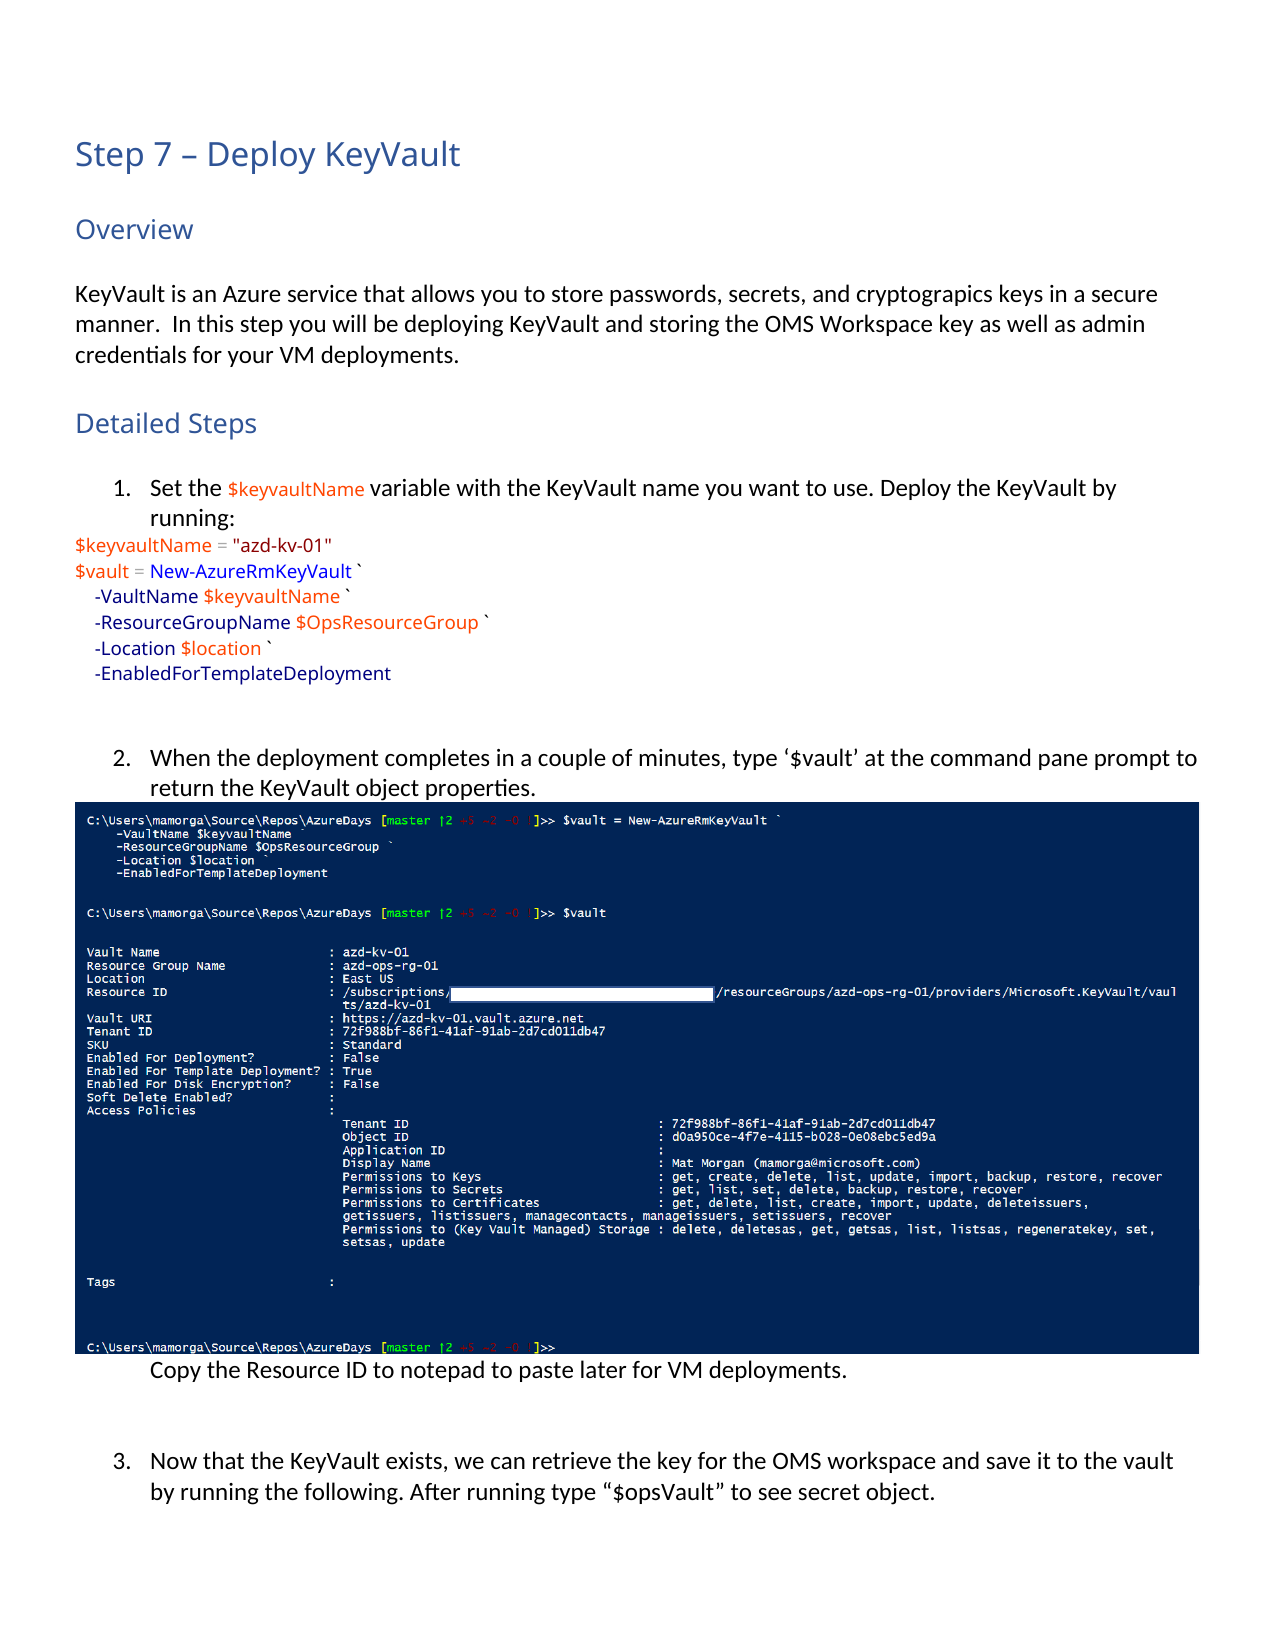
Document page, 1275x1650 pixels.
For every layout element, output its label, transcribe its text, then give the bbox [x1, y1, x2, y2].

text Copy the Resource ID to notepad to paste later for VM deployments. [75, 1354, 1200, 1384]
subtitle Overview [75, 211, 1200, 247]
text KeyVault is an Azure service that allows you to store passwords, secrets, and cryptograpics keys in a secure manner. In this step you will be deploying KeyVault and storing the OMS Workspace key as well as admin credentials for your VM deployments. [75, 278, 1200, 369]
list Set the $keyvaultName variable with the KeyVault name you want to use. Deploy the KeyVault by running: [112, 472, 1200, 533]
list When the deployment completes in a couple of minutes, type ‘$vault’ at the command pane prompt to return the KeyVault object properties. [112, 742, 1200, 802]
text -EnabledForTemplateDeployment [75, 660, 1200, 686]
subtitle Step 7 – Deploy KeyVault [75, 131, 1200, 176]
text -VaultName $keyvaultName ` [75, 584, 1200, 609]
text $keyvaultName = "azd-kv-01" [75, 533, 1200, 558]
text -ResourceGroupName $OpsResourceGroup ` [75, 609, 1200, 635]
subtitle Detailed Steps [75, 404, 1200, 441]
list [112, 1446, 1200, 1507]
picture [75, 802, 1200, 1354]
text -Location $location ` [75, 635, 1200, 660]
text $vault = New-AzureRmKeyVault ` [75, 558, 1200, 584]
